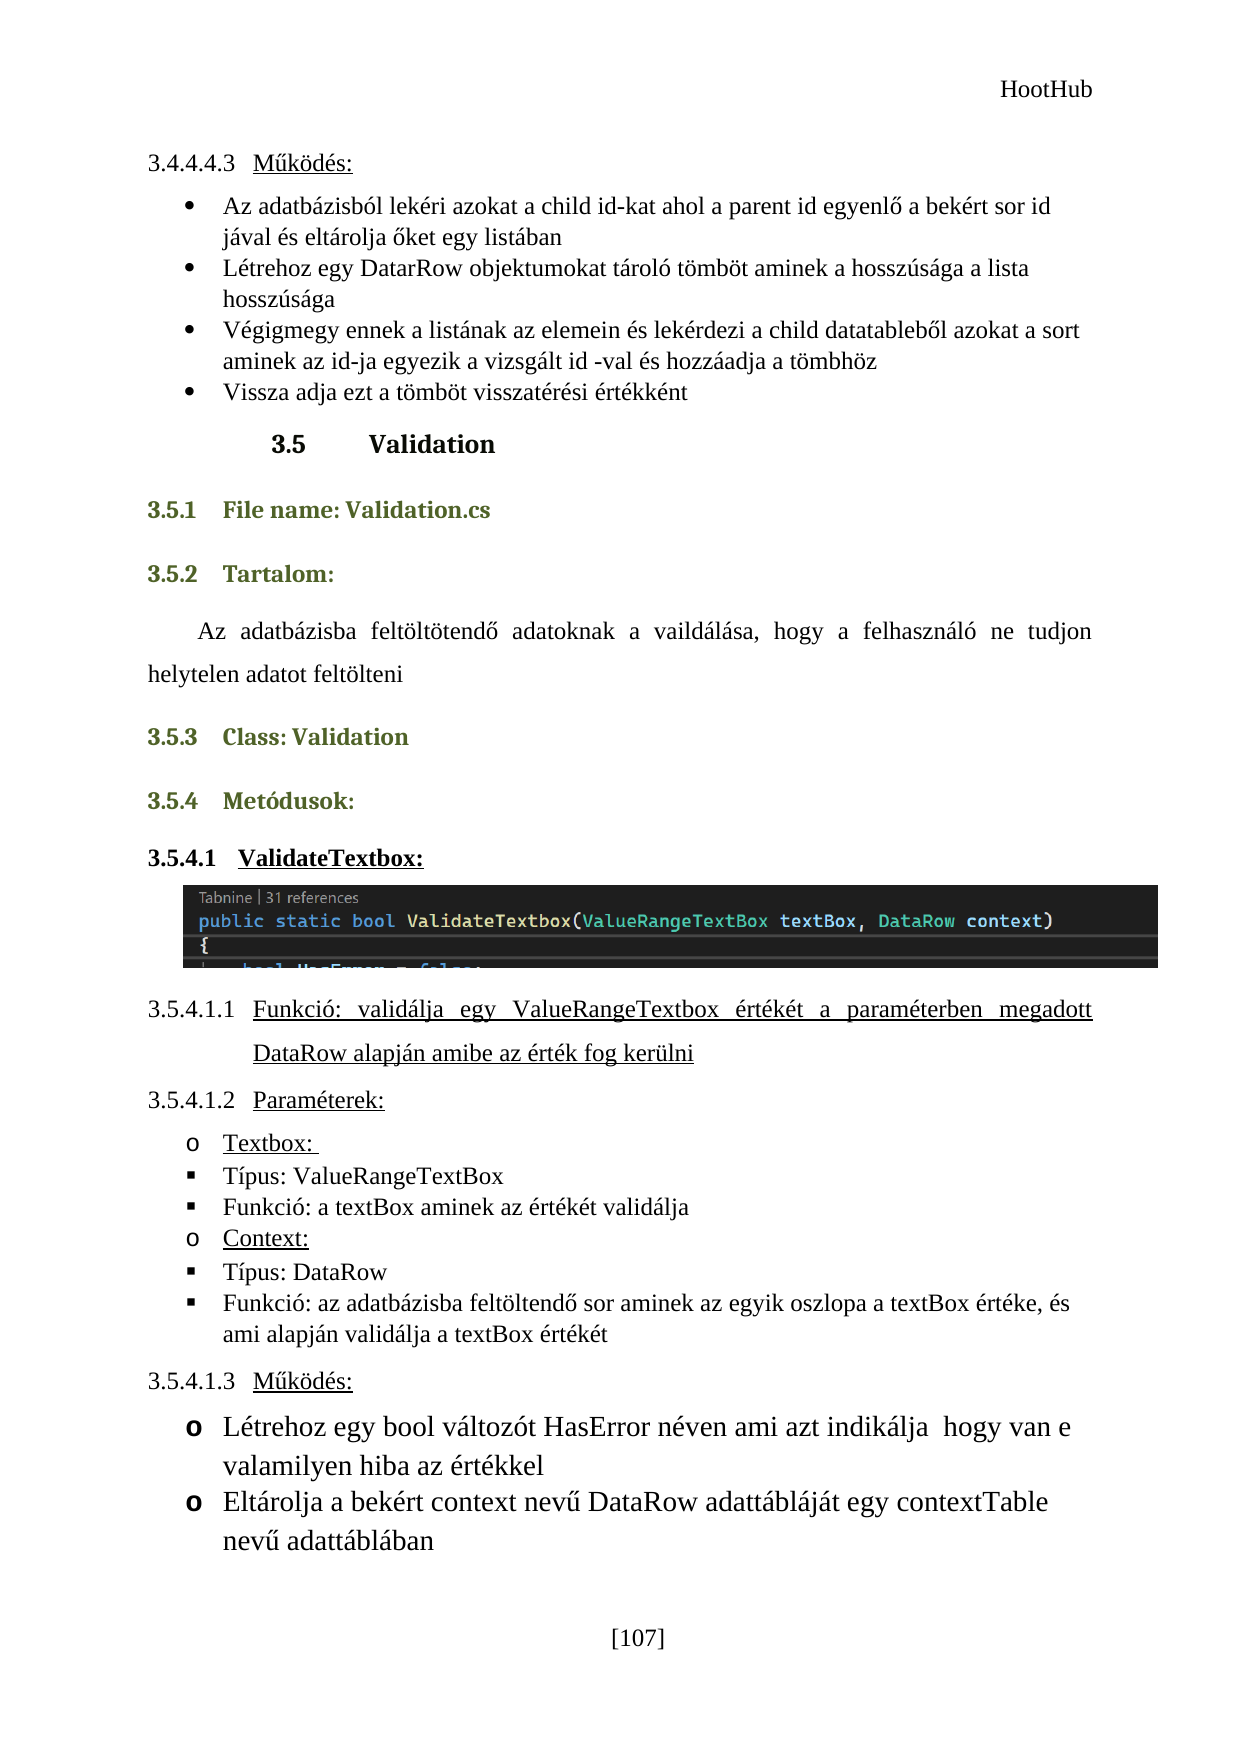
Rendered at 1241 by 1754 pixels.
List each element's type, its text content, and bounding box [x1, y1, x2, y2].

subtitle Metódusok: [148, 787, 1093, 816]
subtitle Tartalom: [148, 560, 1093, 589]
list Típus: DataRow [185, 1257, 1093, 1285]
picture [183, 885, 1158, 968]
subtitle ValidateTextbox: [148, 843, 1093, 871]
text Az adatbázisba feltöltötendő adatoknak a vaildálása, hogy a felhasználó ne tudjon helytelen adatot feltölteni [148, 616, 1093, 688]
subtitle Validation [236, 429, 1093, 460]
subtitle Funkció: validálja egy ValueRangeTextbox értékét a paraméterben megadott DataRow alapján amibe az érték fog kerülni [148, 994, 1093, 1066]
list Létrehoz egy DatarRow objektumokat tároló tömböt aminek a hosszúsága a lista hosszúsága [185, 253, 1093, 313]
list Vissza adja ezt a tömböt visszatérési értékként [185, 377, 1093, 406]
list Funkció: a textBox aminek az értékét validálja [185, 1192, 1093, 1221]
list Context: [185, 1223, 1093, 1254]
subtitle Paraméterek: [148, 1085, 1093, 1114]
list Textbox: [185, 1128, 1093, 1159]
list Az adatbázisból lekéri azokat a child id-kat ahol a parent id egyenlő a bekért sor id jával és eltárolja őket egy listában [185, 191, 1093, 251]
subtitle Működés: [148, 1366, 1093, 1395]
list Létrehoz egy bool változót HasError néven ami azt indikálja hogy van e valamilyen hiba az értékkel [185, 1409, 1093, 1482]
list Típus: ValueRangeTextBox [185, 1161, 1093, 1190]
list Eltárolja a bekért context nevű DataRow adattábláját egy contextTable nevű adattáblában [185, 1484, 1093, 1556]
list Funkció: az adatbázisba feltöltendő sor aminek az egyik oszlopa a textBox értéke, és ami alapján validálja a textBox értékét [185, 1288, 1093, 1347]
subtitle Működés: [148, 148, 1093, 176]
list Végigmegy ennek a listának az elemein és lekérdezi a child datatableből azokat a sort aminek az id-ja egyezik a vizsgált id -val és hozzáadja a tömbhöz [185, 315, 1093, 375]
subtitle File name: Validation.cs [148, 496, 1093, 525]
subtitle Class: Validation [148, 723, 1093, 752]
